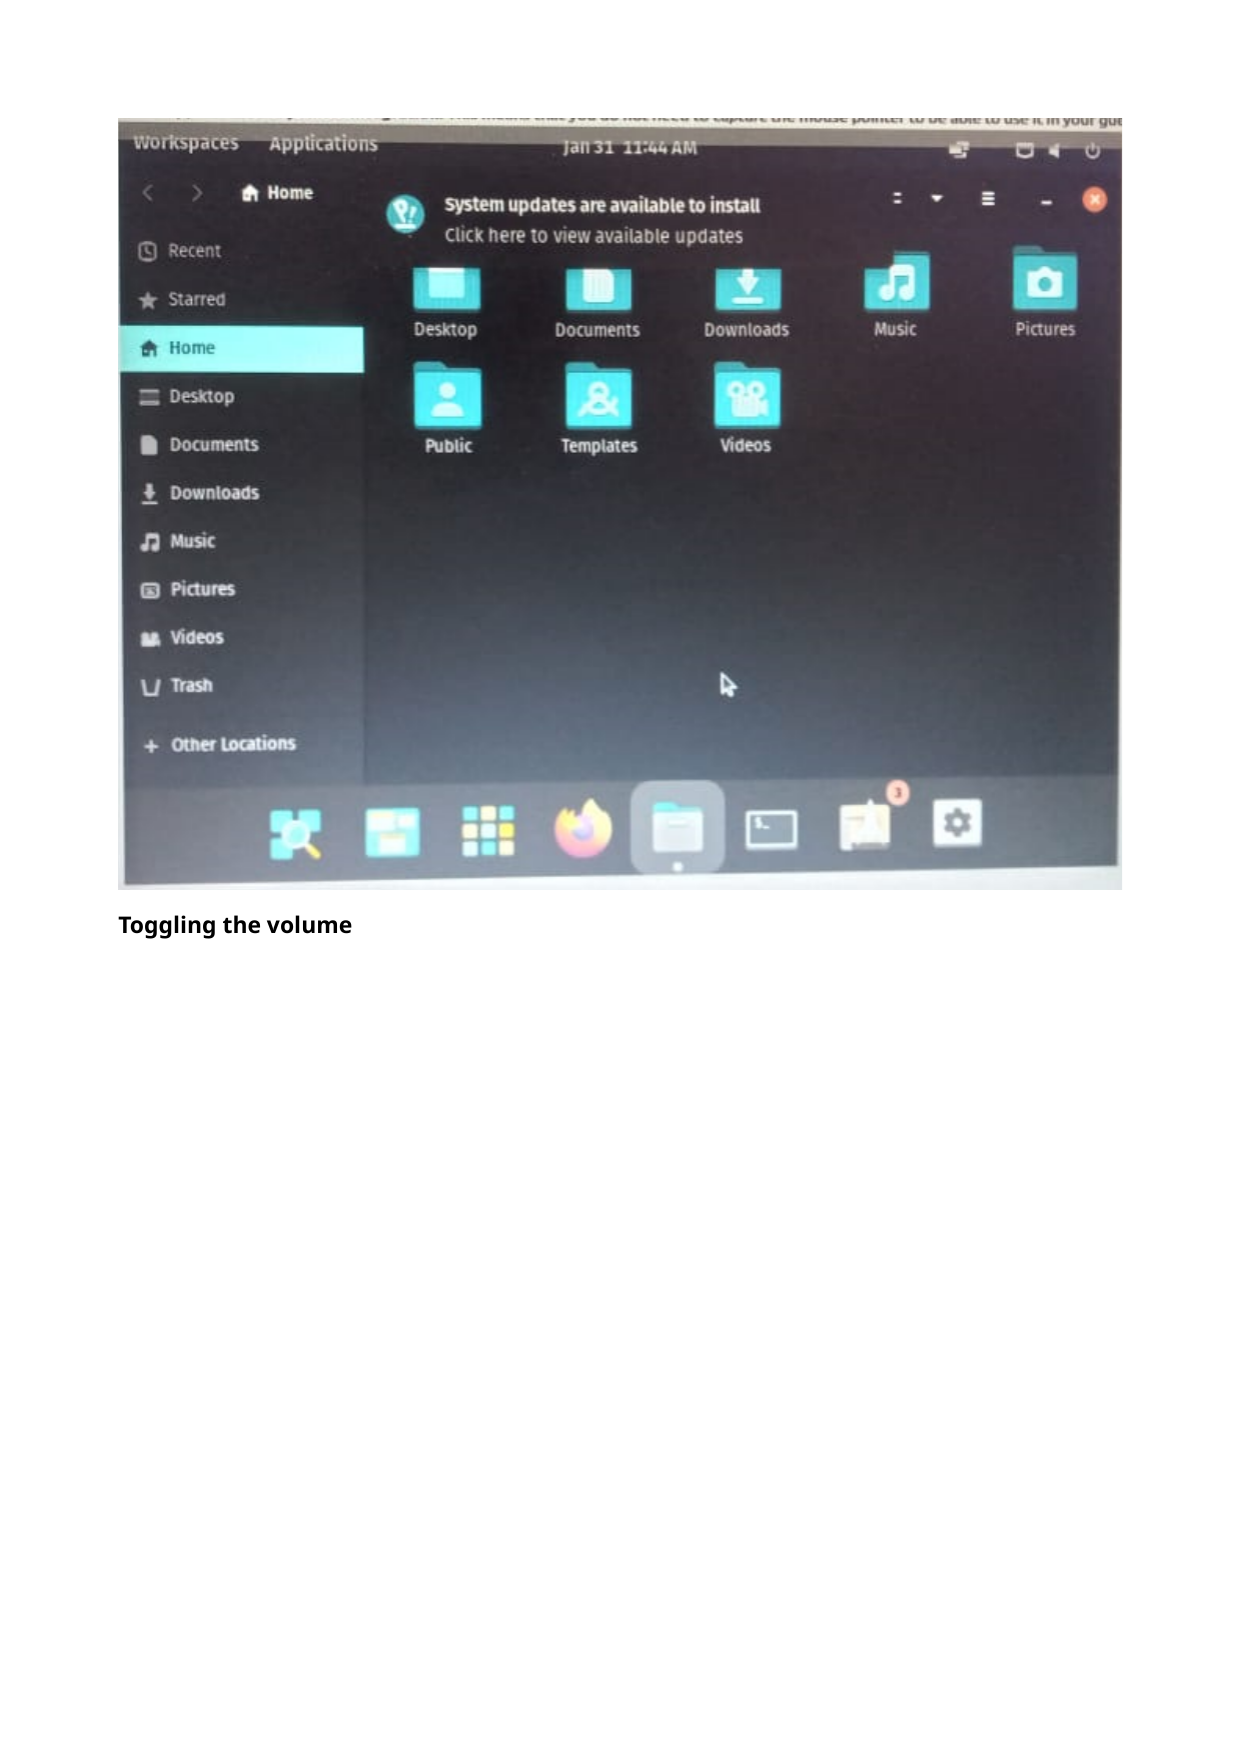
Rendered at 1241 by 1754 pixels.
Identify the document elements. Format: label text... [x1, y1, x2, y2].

picture [118, 118, 1123, 890]
text Toggling the volume [118, 909, 1122, 940]
